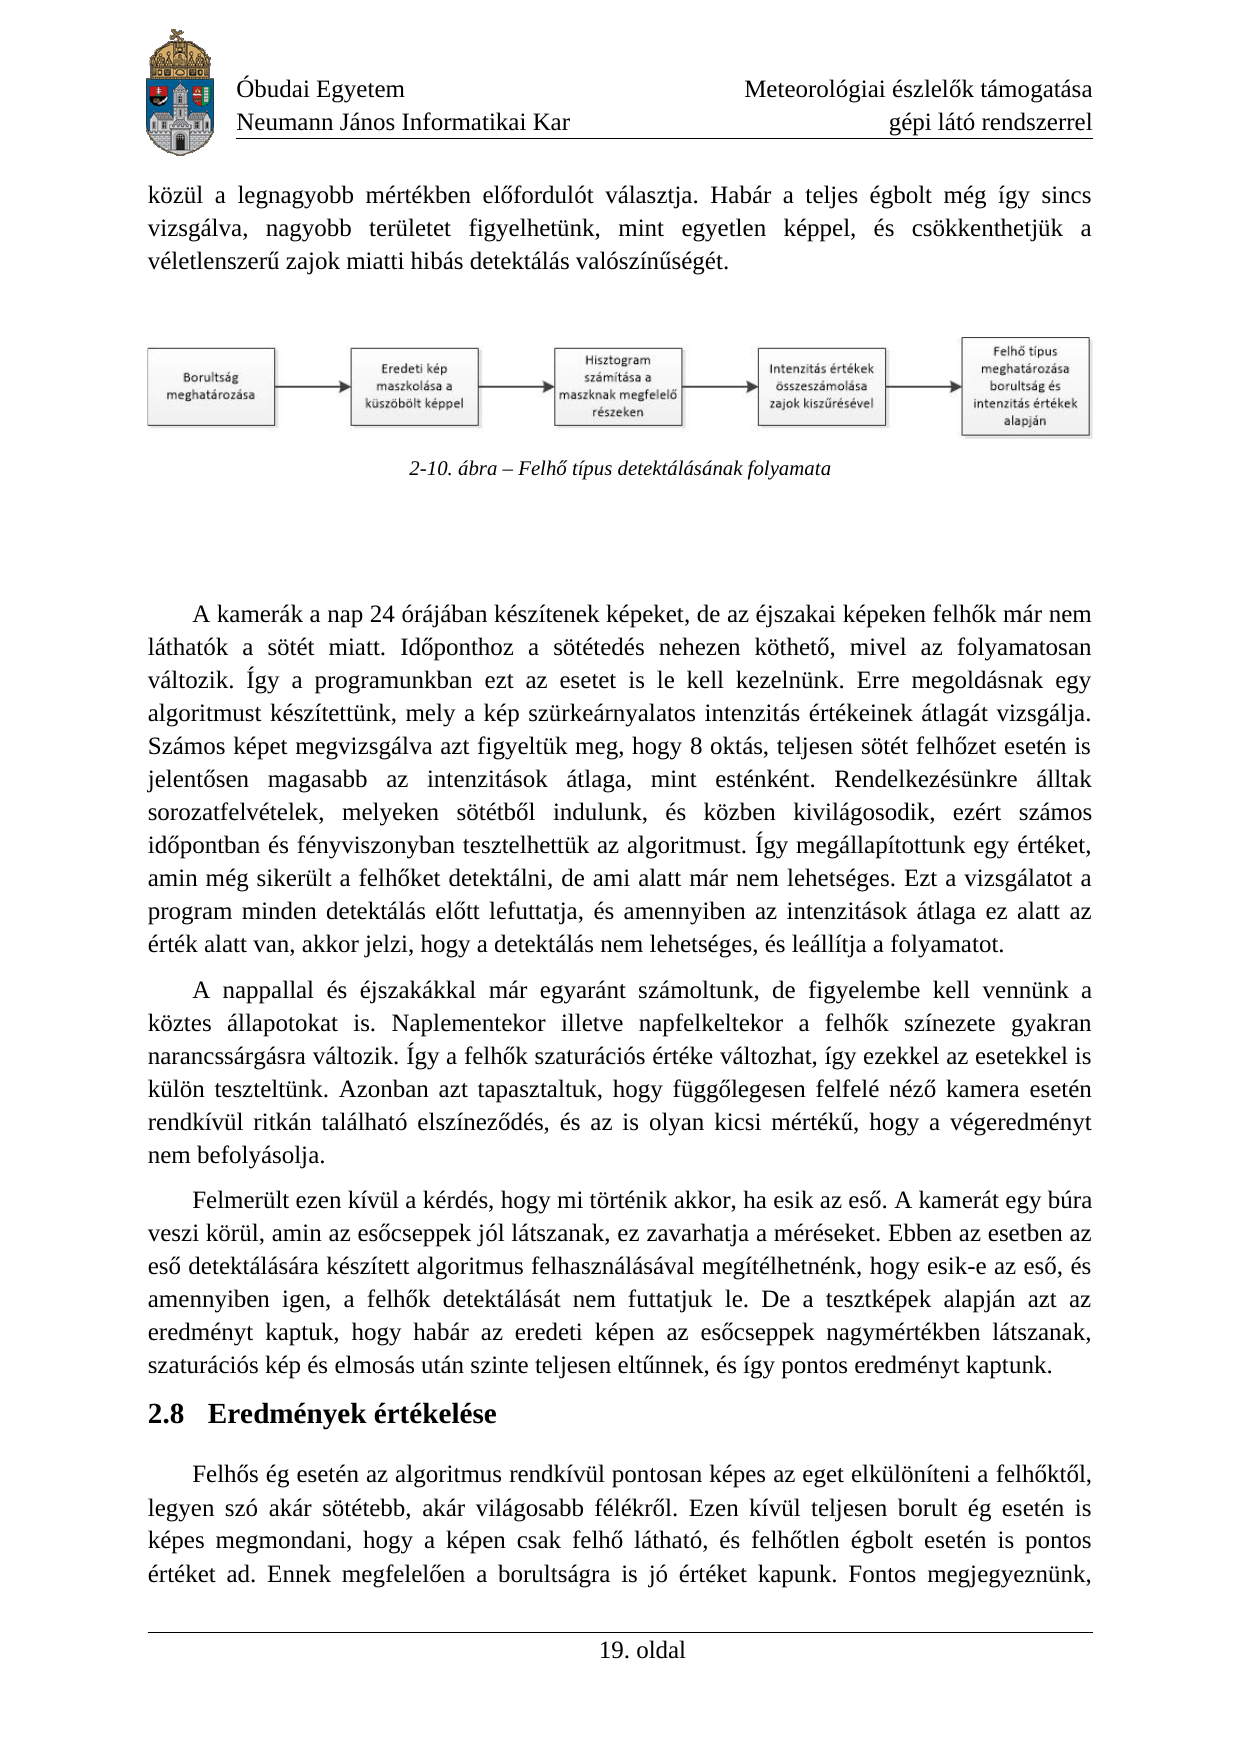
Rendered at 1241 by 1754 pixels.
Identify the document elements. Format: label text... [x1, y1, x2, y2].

subtitle Eredmények értékelése [148, 1396, 1093, 1429]
picture [147, 337, 1093, 439]
text Felmerült ezen kívül a kérdés, hogy mi történik akkor, ha esik az eső. A kamerát egy búra veszi körül, amin az esőcseppek jól látszanak, ez zavarhatja a méréseket. Ebben az esetben az eső detektálására készített algoritmus felhasználásával megítélhetnénk, hogy esik-e az eső, és amennyiben igen, a felhők detektálását nem futtatjuk le. De a tesztképek alapján azt az eredményt kaptuk, hogy habár az eredeti képen az esőcseppek nagymértékben látszanak, szaturációs kép és elmosás után szinte teljesen eltűnnek, és így pontos eredményt kaptunk. [148, 1185, 1093, 1379]
text A kamerák a nap 24 órájában készítenek képeket, de az éjszakai képeken felhők már nem láthatók a sötét miatt. Időponthoz a sötétedés nehezen köthető, mivel az folyamatosan változik. Így a programunkban ezt az esetet is le kell kezelnünk. Erre megoldásnak egy algoritmust készítettünk, mely a kép szürkeárnyalatos intenzitás értékeinek átlagát vizsgálja. Számos képet megvizsgálva azt figyeltük meg, hogy 8 oktás, teljesen sötét felhőzet esetén is jelentősen magasabb az intenzitások átlaga, mint esténként. Rendelkezésünkre álltak sorozatfelvételek, melyeken sötétből indulunk, és közben kivilágosodik, ezért számos időpontban és fényviszonyban tesztelhettük az algoritmust. Így megállapítottunk egy értéket, amin még sikerült a felhőket detektálni, de ami alatt már nem lehetséges. Ezt a vizsgálatot a program minden detektálás előtt lefuttatja, és amennyiben az intenzitások átlaga ez alatt az érték alatt van, akkor jelzi, hogy a detektálás nem lehetséges, és leállítja a folyamatot. [148, 599, 1093, 958]
text A nappallal és éjszakákkal már egyaránt számoltunk, de figyelembe kell vennünk a köztes állapotokat is. Naplementekor illetve napfelkeltekor a felhők színezete gyakran narancssárgásra változik. Így a felhők szaturációs értéke változhat, így ezekkel az esetekkel is külön teszteltünk. Azonban azt tapasztaltuk, hogy függőlegesen felfelé néző kamera esetén rendkívül ritkán található elszíneződés, és az is olyan kicsi mértékű, hogy a végeredményt nem befolyásolja. [148, 975, 1093, 1169]
picture [146, 28, 215, 157]
